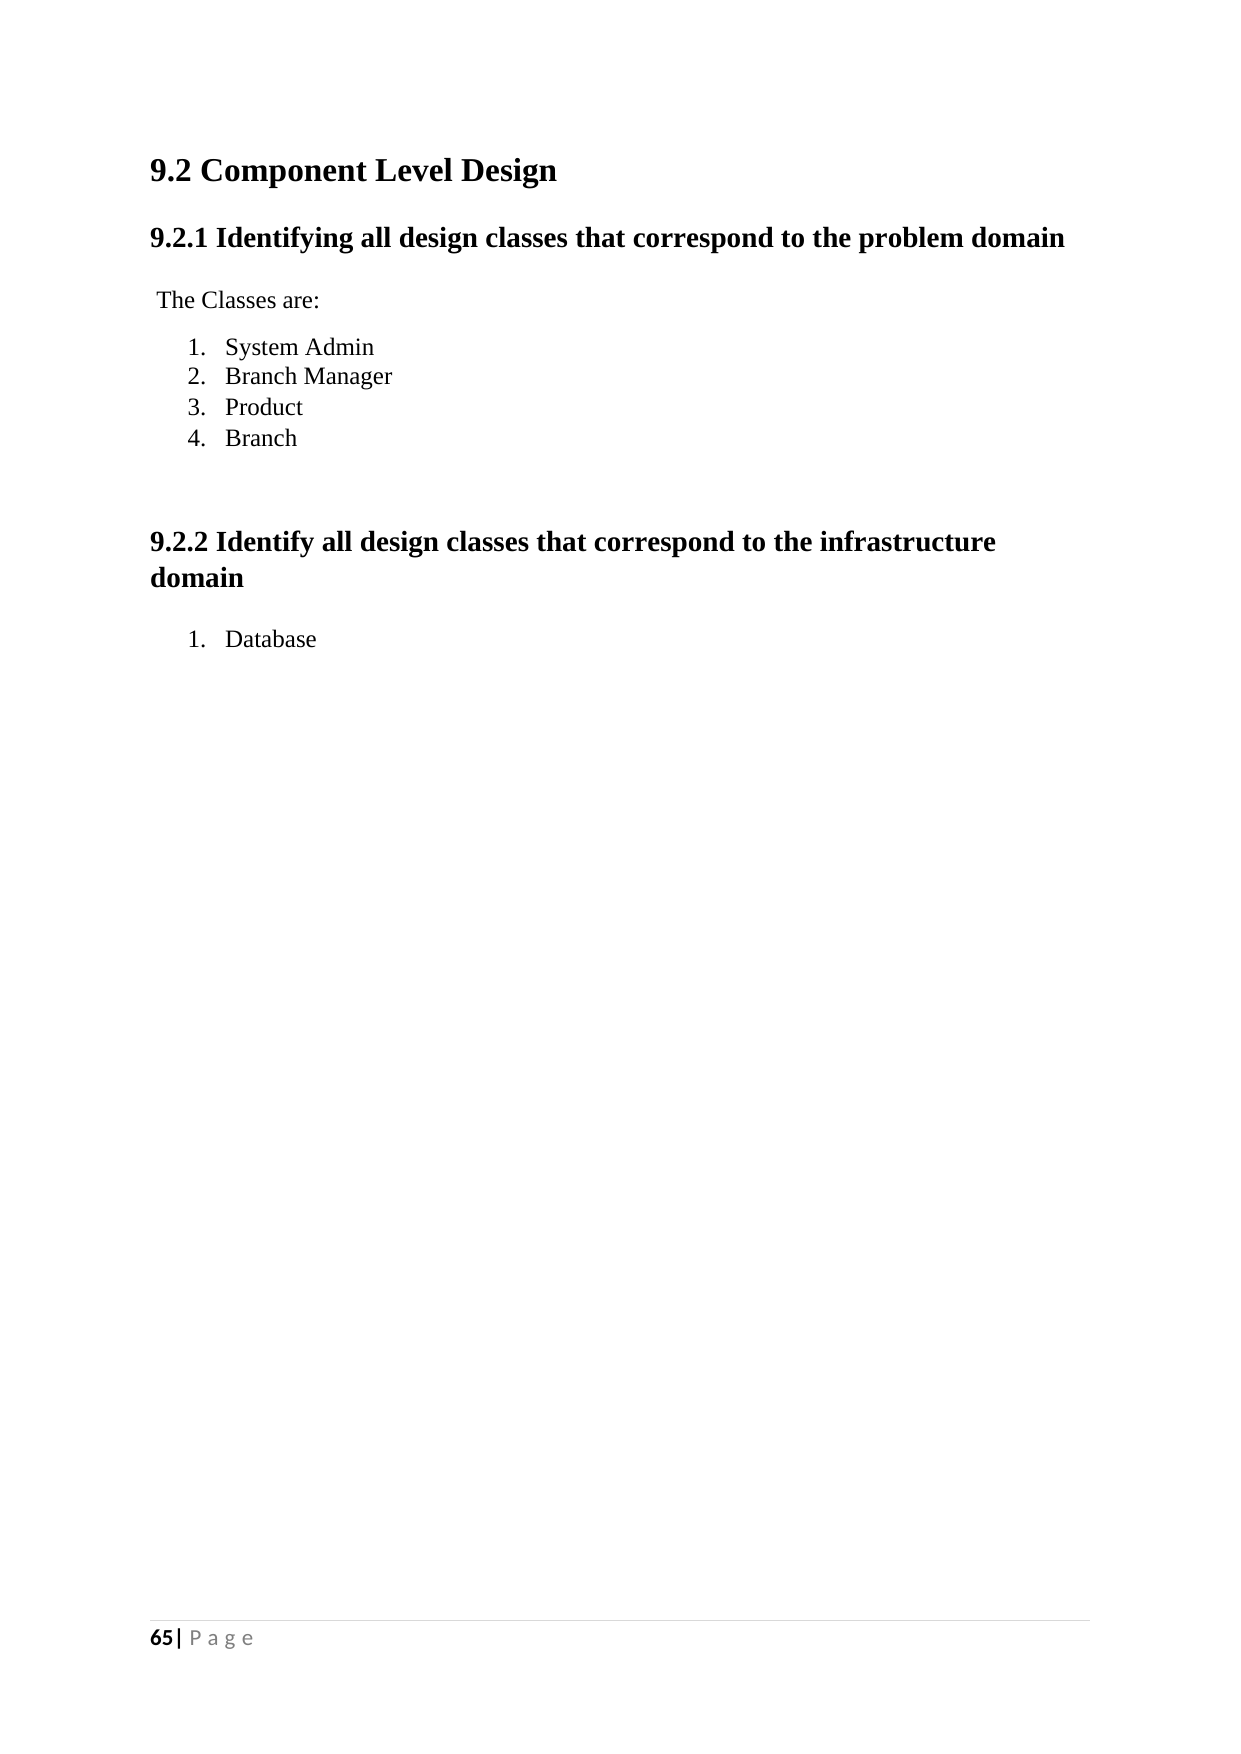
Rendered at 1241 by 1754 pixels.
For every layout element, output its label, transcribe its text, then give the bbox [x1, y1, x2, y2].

list Product [187, 392, 1090, 421]
subtitle 9.2.1 Identifying all design classes that correspond to the problem domain [150, 221, 1090, 254]
list Branch [187, 423, 1090, 452]
subtitle 9.2 Component Level Design [150, 150, 1090, 188]
list Database [187, 624, 1090, 653]
list Branch Manager [187, 361, 1090, 390]
subtitle 9.2.2 Identify all design classes that correspond to the infrastructure domain [150, 524, 1090, 593]
list System Admin [187, 332, 1090, 361]
text The Classes are: [150, 285, 1090, 313]
